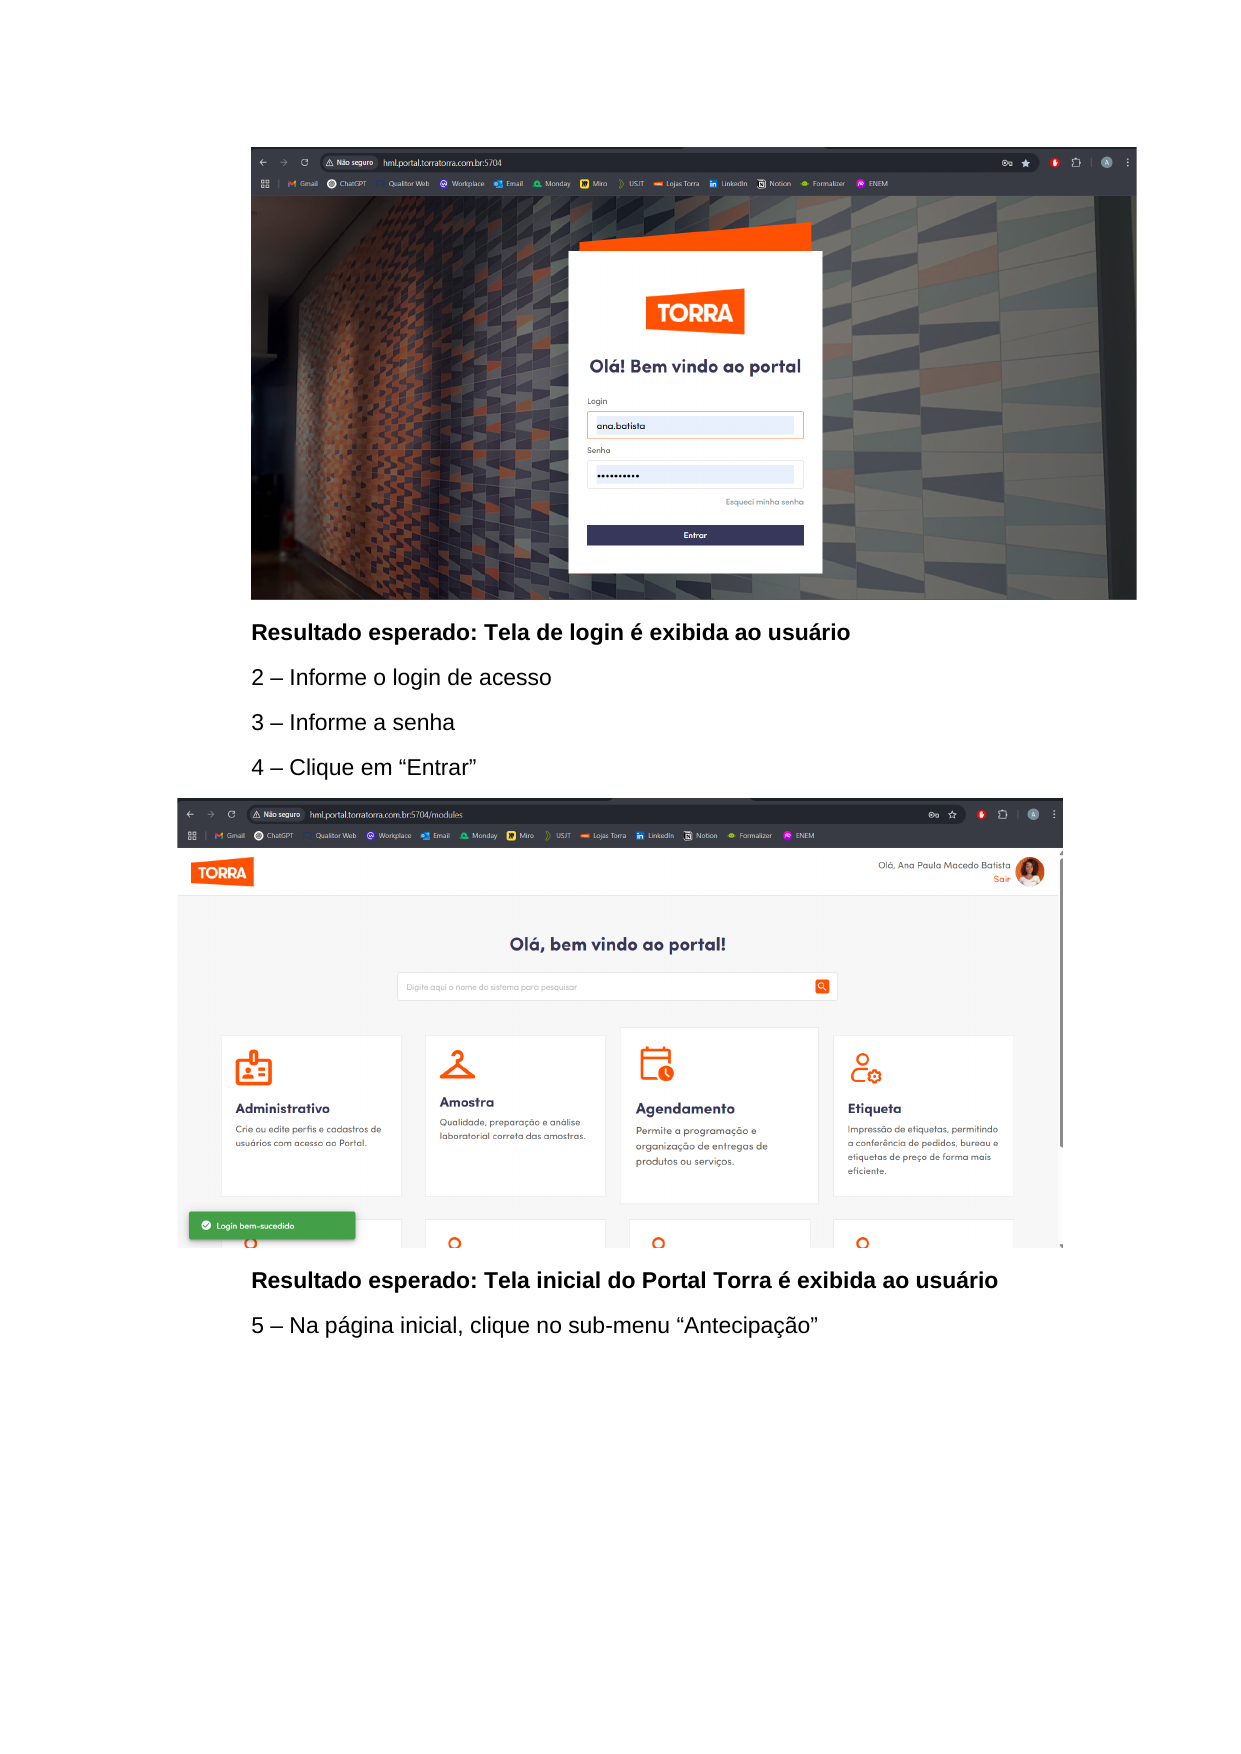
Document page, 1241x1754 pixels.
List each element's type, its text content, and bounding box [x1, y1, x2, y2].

text 2 – Informe o login de acesso [177, 663, 1063, 690]
picture [177, 798, 1063, 1248]
text 5 – Na página inicial, clique no sub-menu “Antecipação” [177, 1312, 1063, 1338]
text Resultado esperado: Tela inicial do Portal Torra é exibida ao usuário [177, 1267, 1063, 1293]
text Resultado esperado: Tela de login é exibida ao usuário [177, 618, 1063, 645]
picture [251, 147, 1137, 600]
text 4 – Clique em “Entrar” [177, 754, 1063, 780]
text 3 – Informe a senha [177, 709, 1063, 735]
